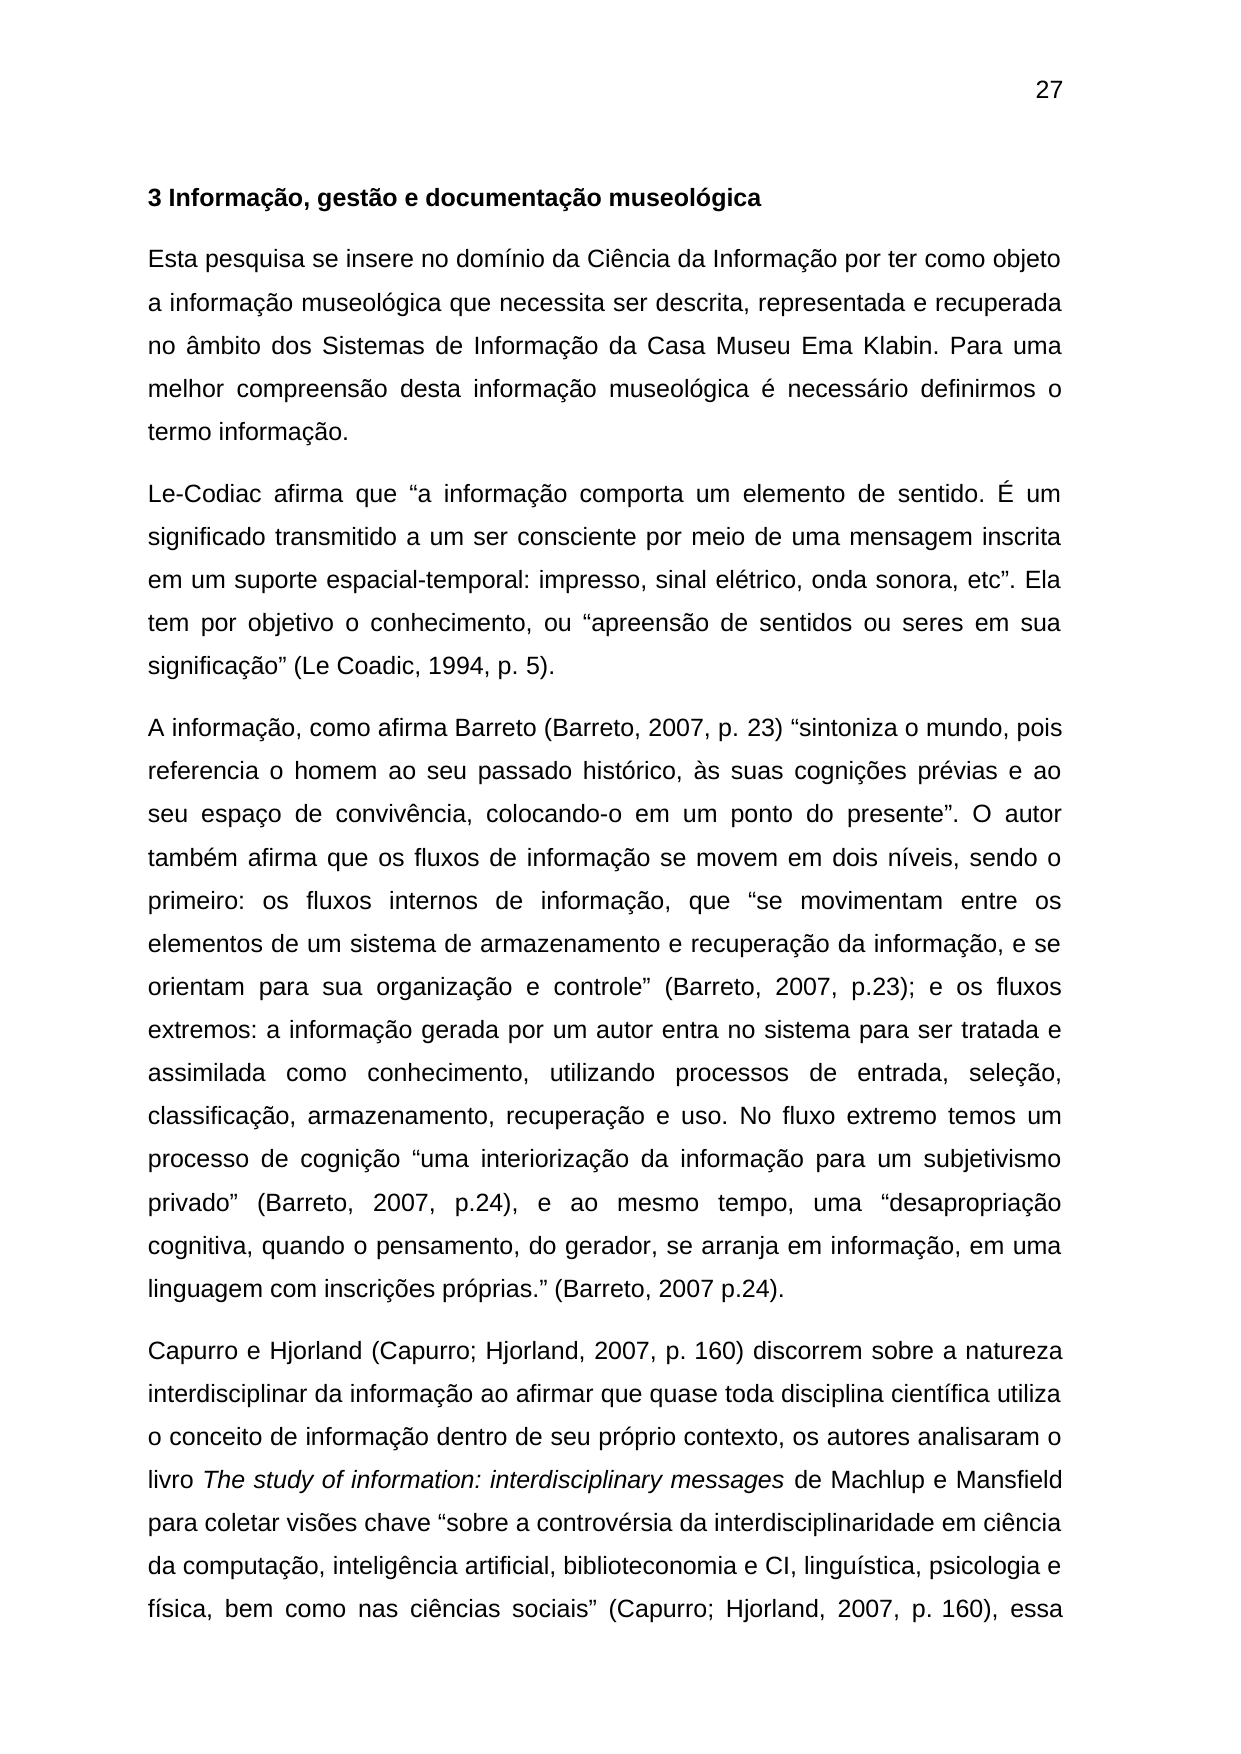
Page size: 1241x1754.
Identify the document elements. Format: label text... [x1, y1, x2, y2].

subtitle 3 Informação, gestão e documentação museológica [148, 182, 1063, 211]
text Esta pesquisa se insere no domínio da Ciência da Informação por ter como objeto a informação museológica que necessita ser descrita, representada e recuperada no âmbito dos Sistemas de Informação da Casa Museu Ema Klabin. Para uma melhor compreensão desta informação museológica é necessário definirmos o termo informação. [148, 244, 1063, 446]
text Le-Codiac afirma que “a informação comporta um elemento de sentido. É um significado transmitido a um ser consciente por meio de uma mensagem inscrita em um suporte espacial-temporal: impresso, sinal elétrico, onda sonora, etc”. Ela tem por objetivo o conhecimento, ou “apreensão de sentidos ou seres em sua significação” (Le Coadic, 1994, p. 5). [148, 479, 1063, 680]
text A informação, como afirma Barreto (Barreto, 2007, p. 23) “sintoniza o mundo, pois referencia o homem ao seu passado histórico, às suas cognições prévias e ao seu espaço de convivência, colocando-o em um ponto do presente”. O autor também afirma que os fluxos de informação se movem em dois níveis, sendo o primeiro: os fluxos internos de informação, que “se movimentam entre os elementos de um sistema de armazenamento e recuperação da informação, e se orientam para sua organização e controle” (Barreto, 2007, p.23); e os fluxos extremos: a informação gerada por um autor entra no sistema para ser tratada e assimilada como conhecimento, utilizando processos de entrada, seleção, classificação, armazenamento, recuperação e uso. No fluxo extremo temos um processo de cognição “uma interiorização da informação para um subjetivismo privado” (Barreto, 2007, p.24), e ao mesmo tempo, uma “desapropriação cognitiva, quando o pensamento, do gerador, se arranja em informação, em uma linguagem com inscrições próprias.” (Barreto, 2007 p.24). [148, 713, 1063, 1302]
